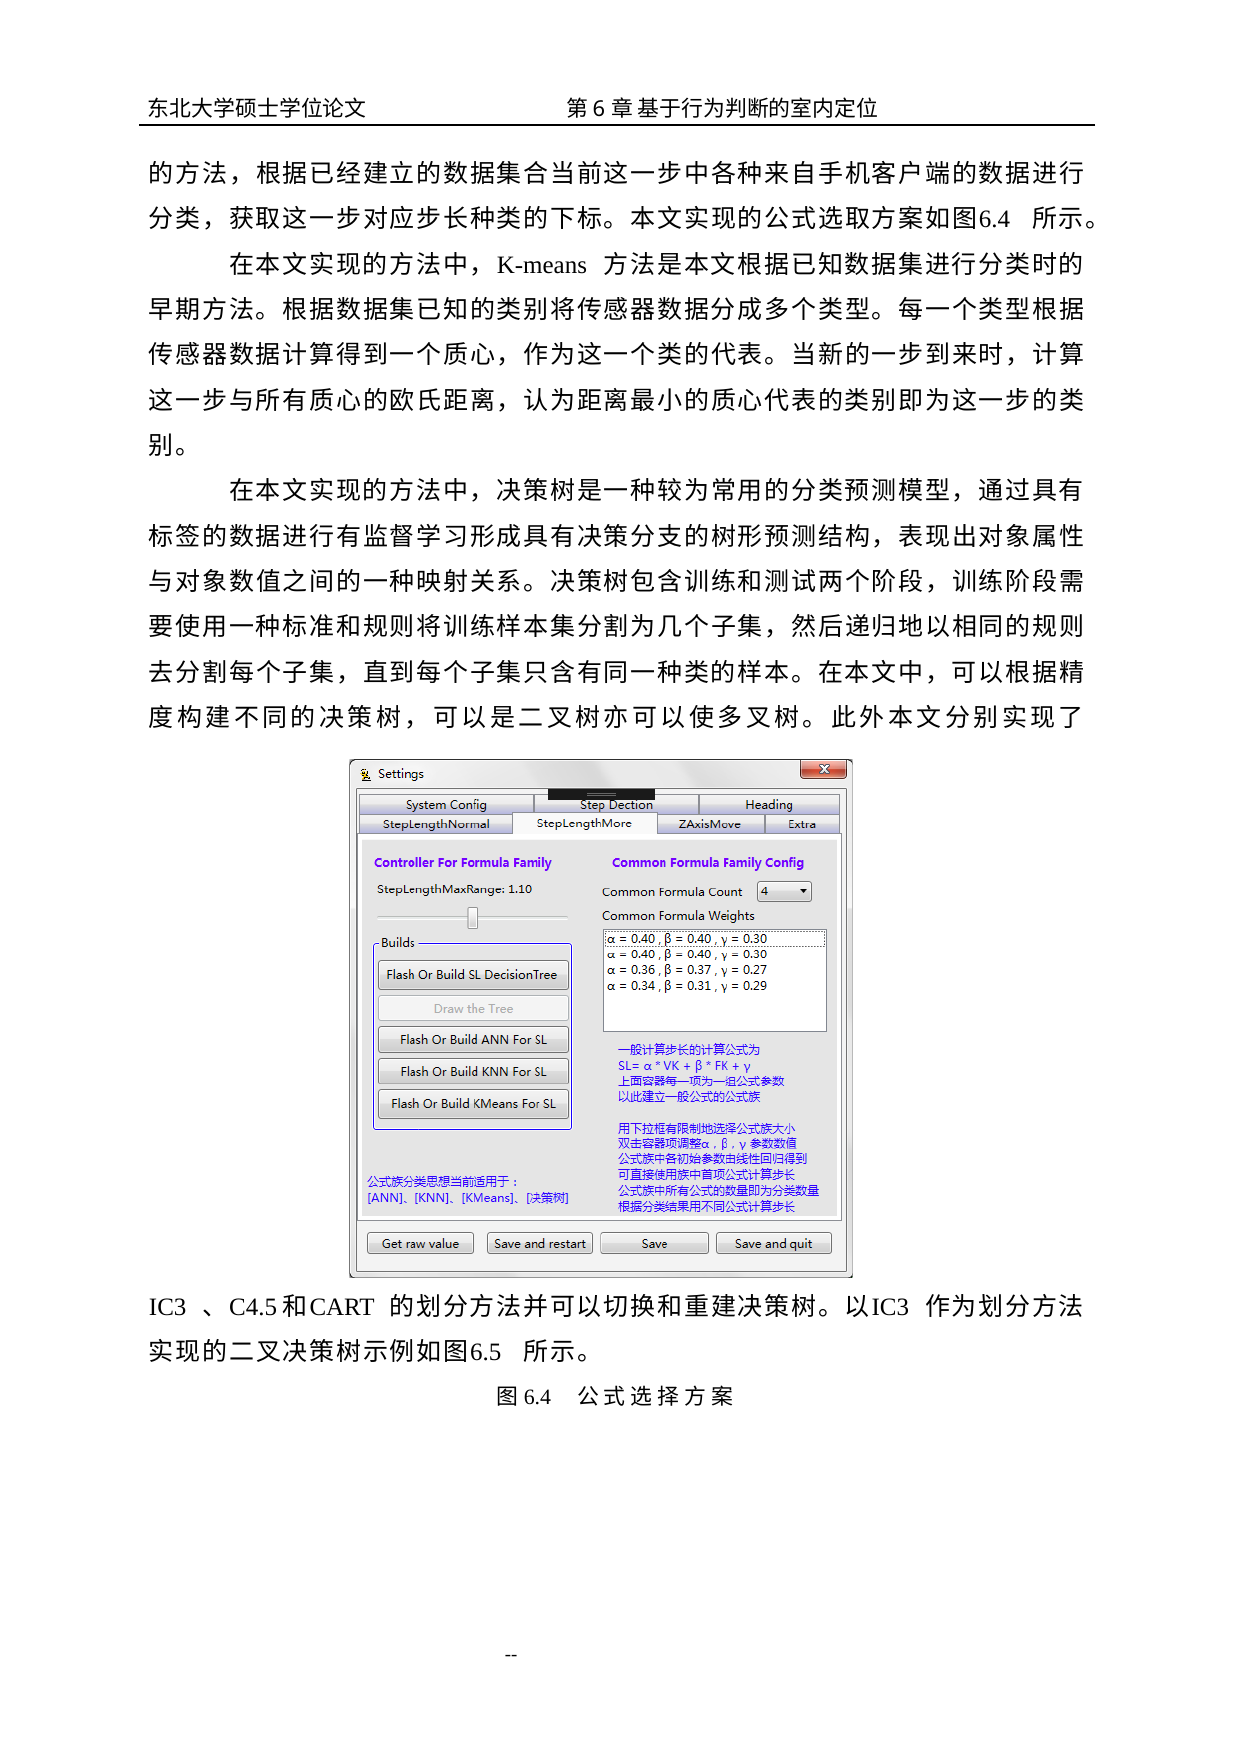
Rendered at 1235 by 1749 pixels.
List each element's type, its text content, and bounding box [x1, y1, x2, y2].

picture [349, 759, 853, 1278]
text 图6.4 公式选择方案 [149, 1372, 1086, 1418]
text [149, 149, 1086, 240]
text 在本文实现的方法中，K-means方法是本文根据已知数据集进行分类时的早期方法。根据数据集已知的类别将传感器数据分成多个类型。每一个类型根据传感器数据计算得到一个质心，作为这一个类的代表。当新的一步到来时，计算这一步与所有质心的欧氏距离，认为距离最小的质心代表的类别即为这一步的类别。 [149, 240, 1086, 466]
